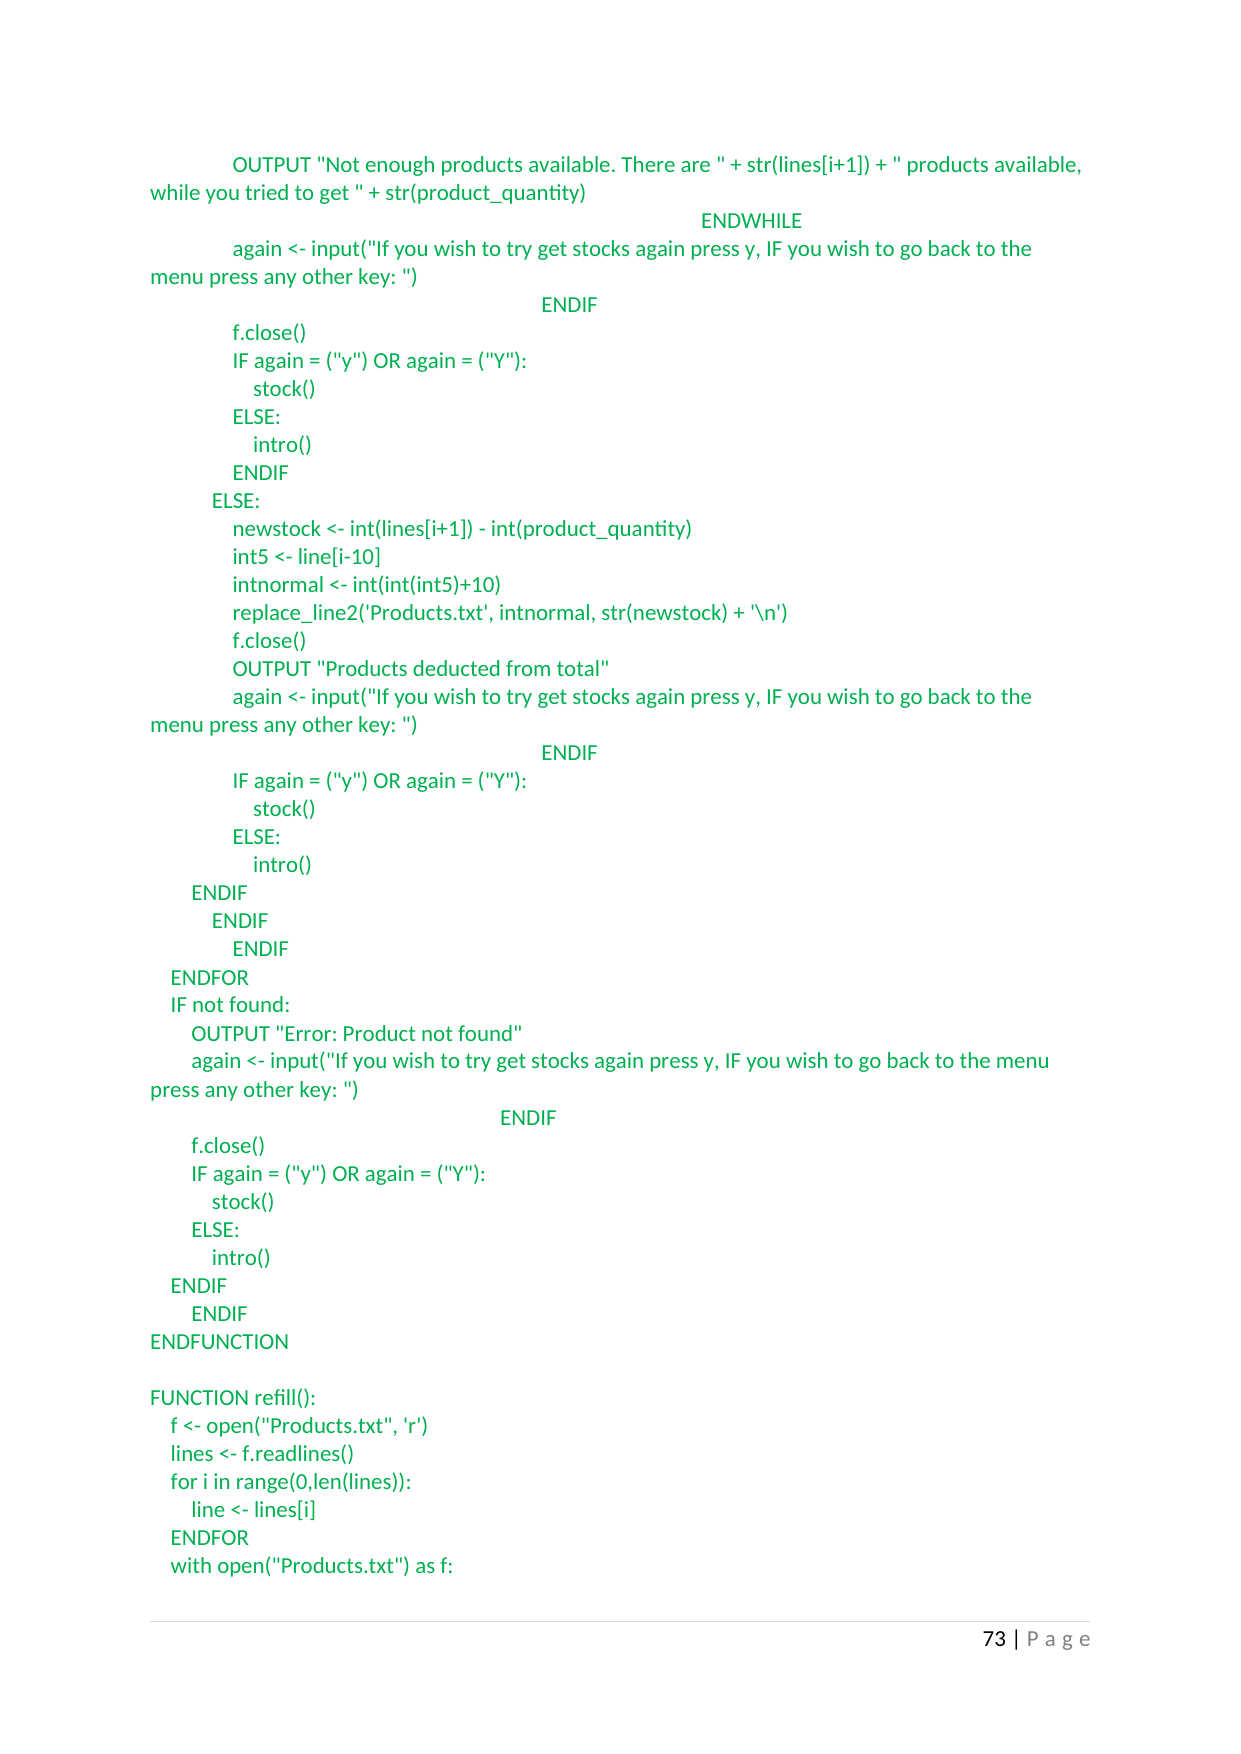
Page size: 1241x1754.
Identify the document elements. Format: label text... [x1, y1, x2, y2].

text ENDIF [150, 907, 1090, 934]
text ENDFOR [150, 1523, 1090, 1551]
text intro() [150, 851, 1090, 878]
text ELSE: [150, 486, 1090, 514]
text newstock <- int(lines[i+1]) - int(product_quantity) [150, 514, 1090, 542]
text replace_line2('Products.txt', intnormal, str(newstock) + '\n') [150, 598, 1090, 626]
text ENDIF [150, 1271, 1090, 1299]
text stock() [150, 374, 1090, 402]
text IF again = ("y") OR again = ("Y"): [150, 346, 1090, 374]
text ENDIF [150, 878, 1090, 907]
text intro() [150, 430, 1090, 458]
text ENDIF [150, 738, 1090, 766]
text ENDIF [150, 1103, 1090, 1131]
text ENDIF [150, 458, 1090, 486]
text FUNCTION refill(): [150, 1383, 1090, 1411]
text ENDWHILE [150, 206, 1090, 234]
text again <- input("If you wish to try get stocks again press y, IF you wish to go back to the menu press any other key: ") [150, 1047, 1090, 1103]
text IF not found: [150, 991, 1090, 1019]
text lines <- f.readlines() [150, 1439, 1090, 1467]
text again <- input("If you wish to try get stocks again press y, IF you wish to go back to the menu press any other key: ") [150, 682, 1090, 738]
text ENDIF [150, 1299, 1090, 1327]
text OUTPUT "Products deducted from total" [150, 654, 1090, 682]
text OUTPUT "Not enough products available. There are " + str(lines[i+1]) + " products available, while you tried to get " + str(product_quantity) [150, 150, 1090, 206]
text ENDFUNCTION [150, 1327, 1090, 1355]
text IF again = ("y") OR again = ("Y"): [150, 1159, 1090, 1187]
text ELSE: [150, 402, 1090, 430]
text intnormal <- int(int(int5)+10) [150, 570, 1090, 598]
text for i in range(0,len(lines)): [150, 1467, 1090, 1495]
text stock() [150, 794, 1090, 822]
text stock() [150, 1187, 1090, 1215]
text again <- input("If you wish to try get stocks again press y, IF you wish to go back to the menu press any other key: ") [150, 234, 1090, 290]
text ENDFOR [150, 963, 1090, 991]
text OUTPUT "Error: Product not found" [150, 1019, 1090, 1047]
text int5 <- line[i-10] [150, 542, 1090, 570]
text ELSE: [150, 1215, 1090, 1243]
text f.close() [150, 1131, 1090, 1159]
text with open("Products.txt") as f: [150, 1551, 1090, 1579]
text ELSE: [150, 822, 1090, 851]
text IF again = ("y") OR again = ("Y"): [150, 766, 1090, 794]
text ENDIF [150, 934, 1090, 963]
text line <- lines[i] [150, 1495, 1090, 1523]
text ENDIF [150, 290, 1090, 318]
text f.close() [150, 318, 1090, 346]
text f <- open("Products.txt", 'r') [150, 1411, 1090, 1439]
text intro() [150, 1243, 1090, 1271]
text f.close() [150, 626, 1090, 654]
